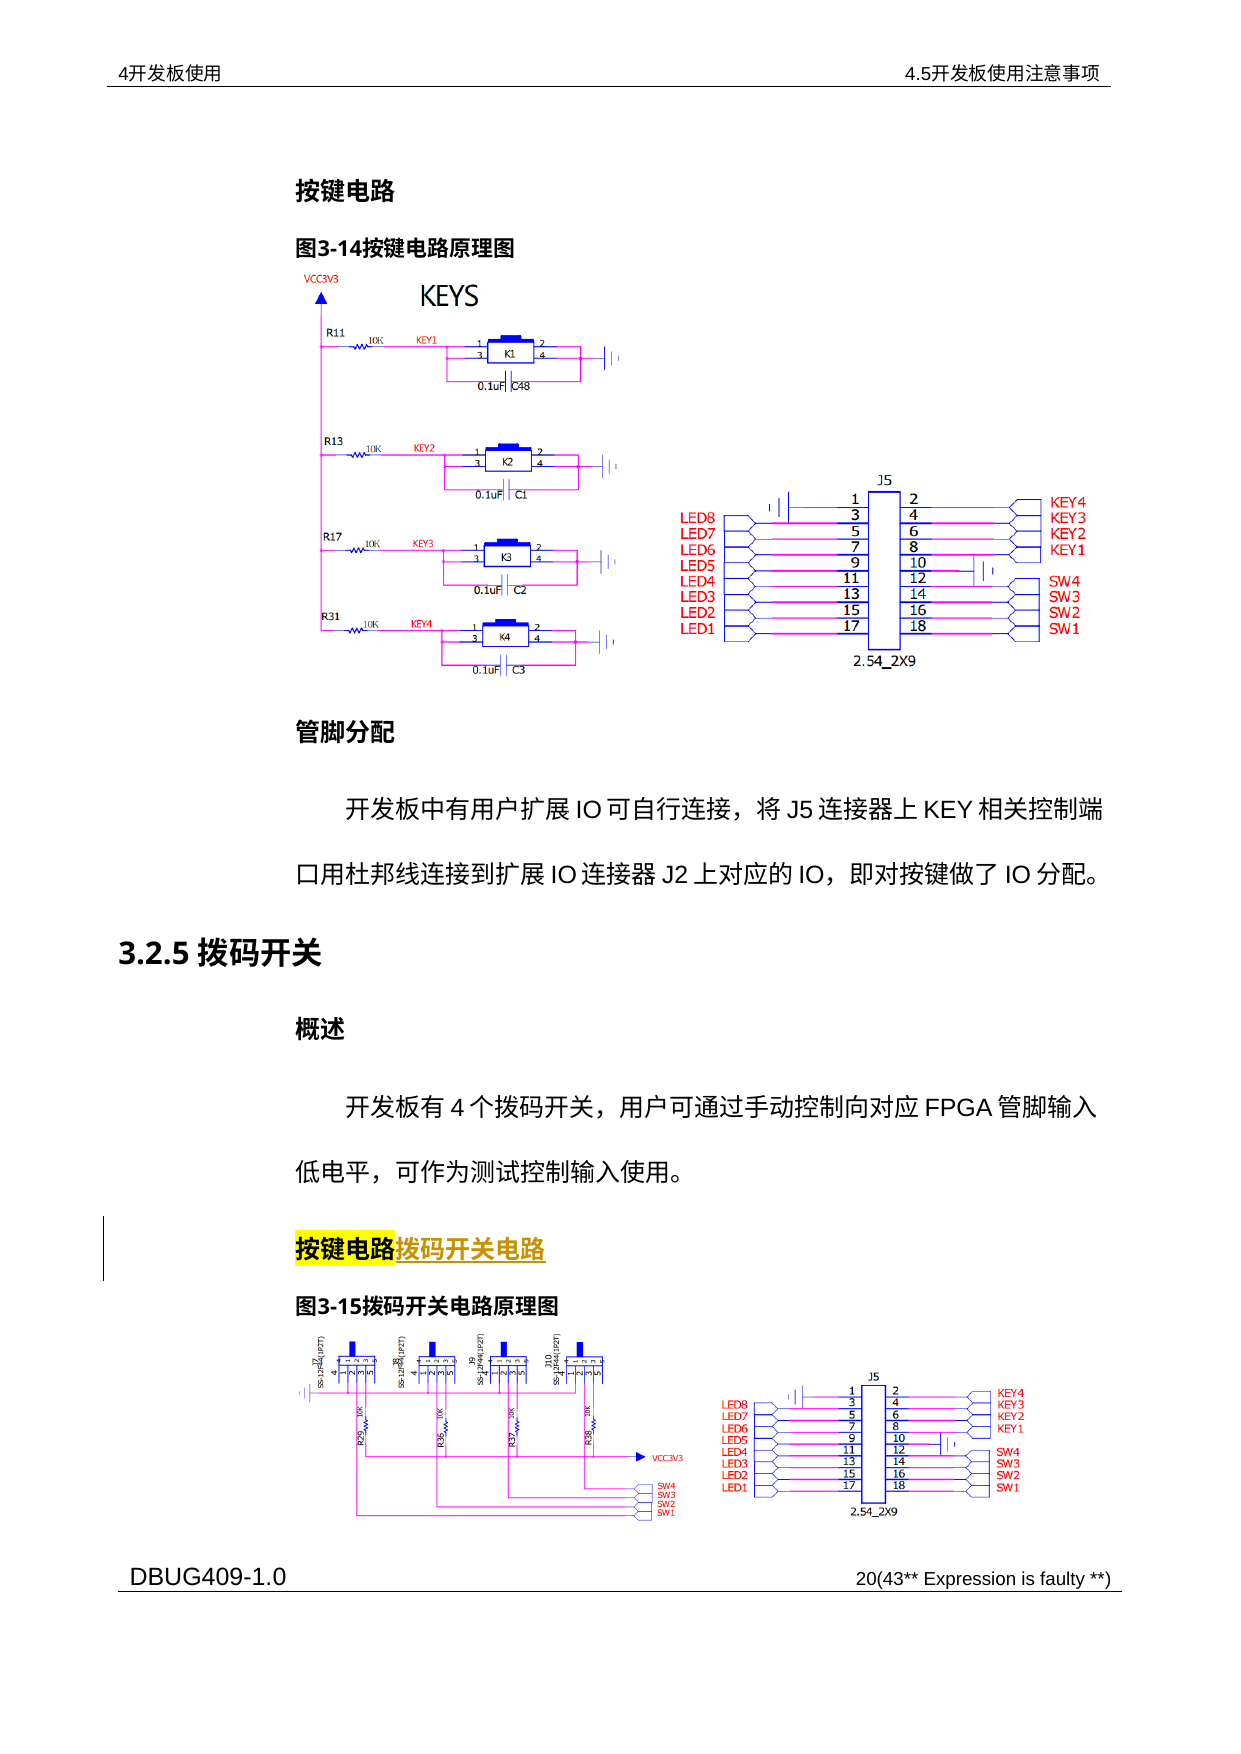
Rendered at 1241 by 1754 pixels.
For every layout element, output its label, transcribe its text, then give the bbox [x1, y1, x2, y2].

text 开发板中有用户扩展IO可自行连接，将J5连接器上KEY相关控制端口用杜邦线连接到扩展IO连接器J2上对应的IO，即对按键做了IO分配。 [295, 776, 1122, 906]
picture [705, 1366, 1039, 1528]
text 开发板有4个拨码开关，用户可通过手动控制向对应FPGA管脚输入低电平，可作为测试控制输入使用。 [295, 1073, 1122, 1203]
subtitle 概述 [295, 996, 1122, 1061]
picture [295, 1325, 686, 1528]
picture [295, 267, 640, 683]
subtitle 按键电路 [295, 1216, 1122, 1281]
picture [658, 466, 1106, 683]
subtitle 管脚分配 [295, 698, 1122, 763]
subtitle 按键电路 [295, 157, 1122, 222]
subtitle 拨码开关 [118, 918, 1122, 983]
